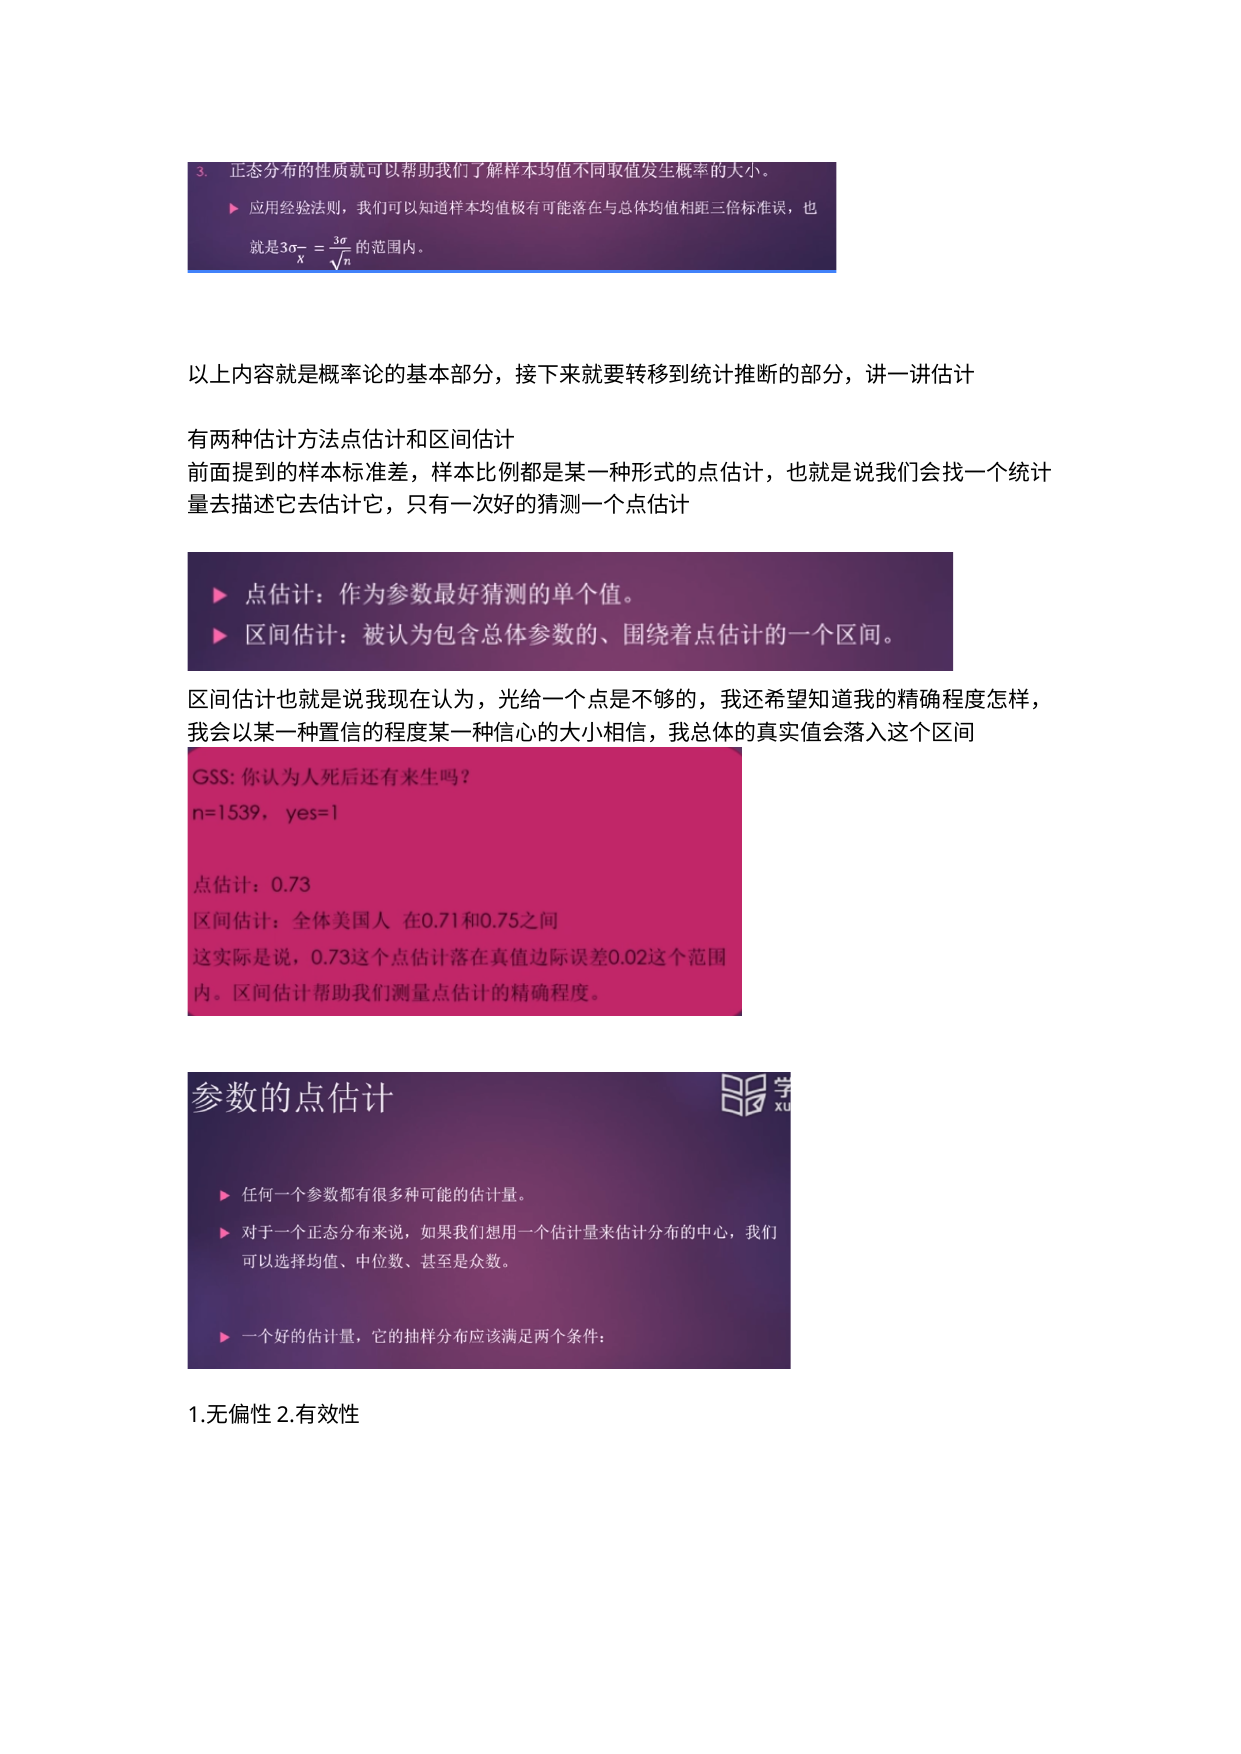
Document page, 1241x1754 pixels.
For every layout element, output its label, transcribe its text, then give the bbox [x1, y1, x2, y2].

picture [187, 1072, 791, 1369]
picture [187, 747, 742, 1016]
picture [187, 162, 837, 273]
text 以上内容就是概率论的基本部分，接下来就要转移到统计推断的部分，讲一讲估计 [187, 357, 1053, 389]
text 有两种估计方法点估计和区间估计 [187, 422, 1053, 454]
picture [187, 552, 954, 671]
text 区间估计也就是说我现在认为，光给一个点是不够的，我还希望知道我的精确程度怎样，我会以某一种置信的程度某一种信心的大小相信，我总体的真实值会落入这个区间 [187, 682, 1053, 747]
text 前面提到的样本标准差，样本比例都是某一种形式的点估计，也就是说我们会找一个统计量去描述它去估计它，只有一次好的猜测一个点估计 [187, 454, 1053, 519]
text 1.无偏性 2.有效性 [187, 1397, 1053, 1429]
